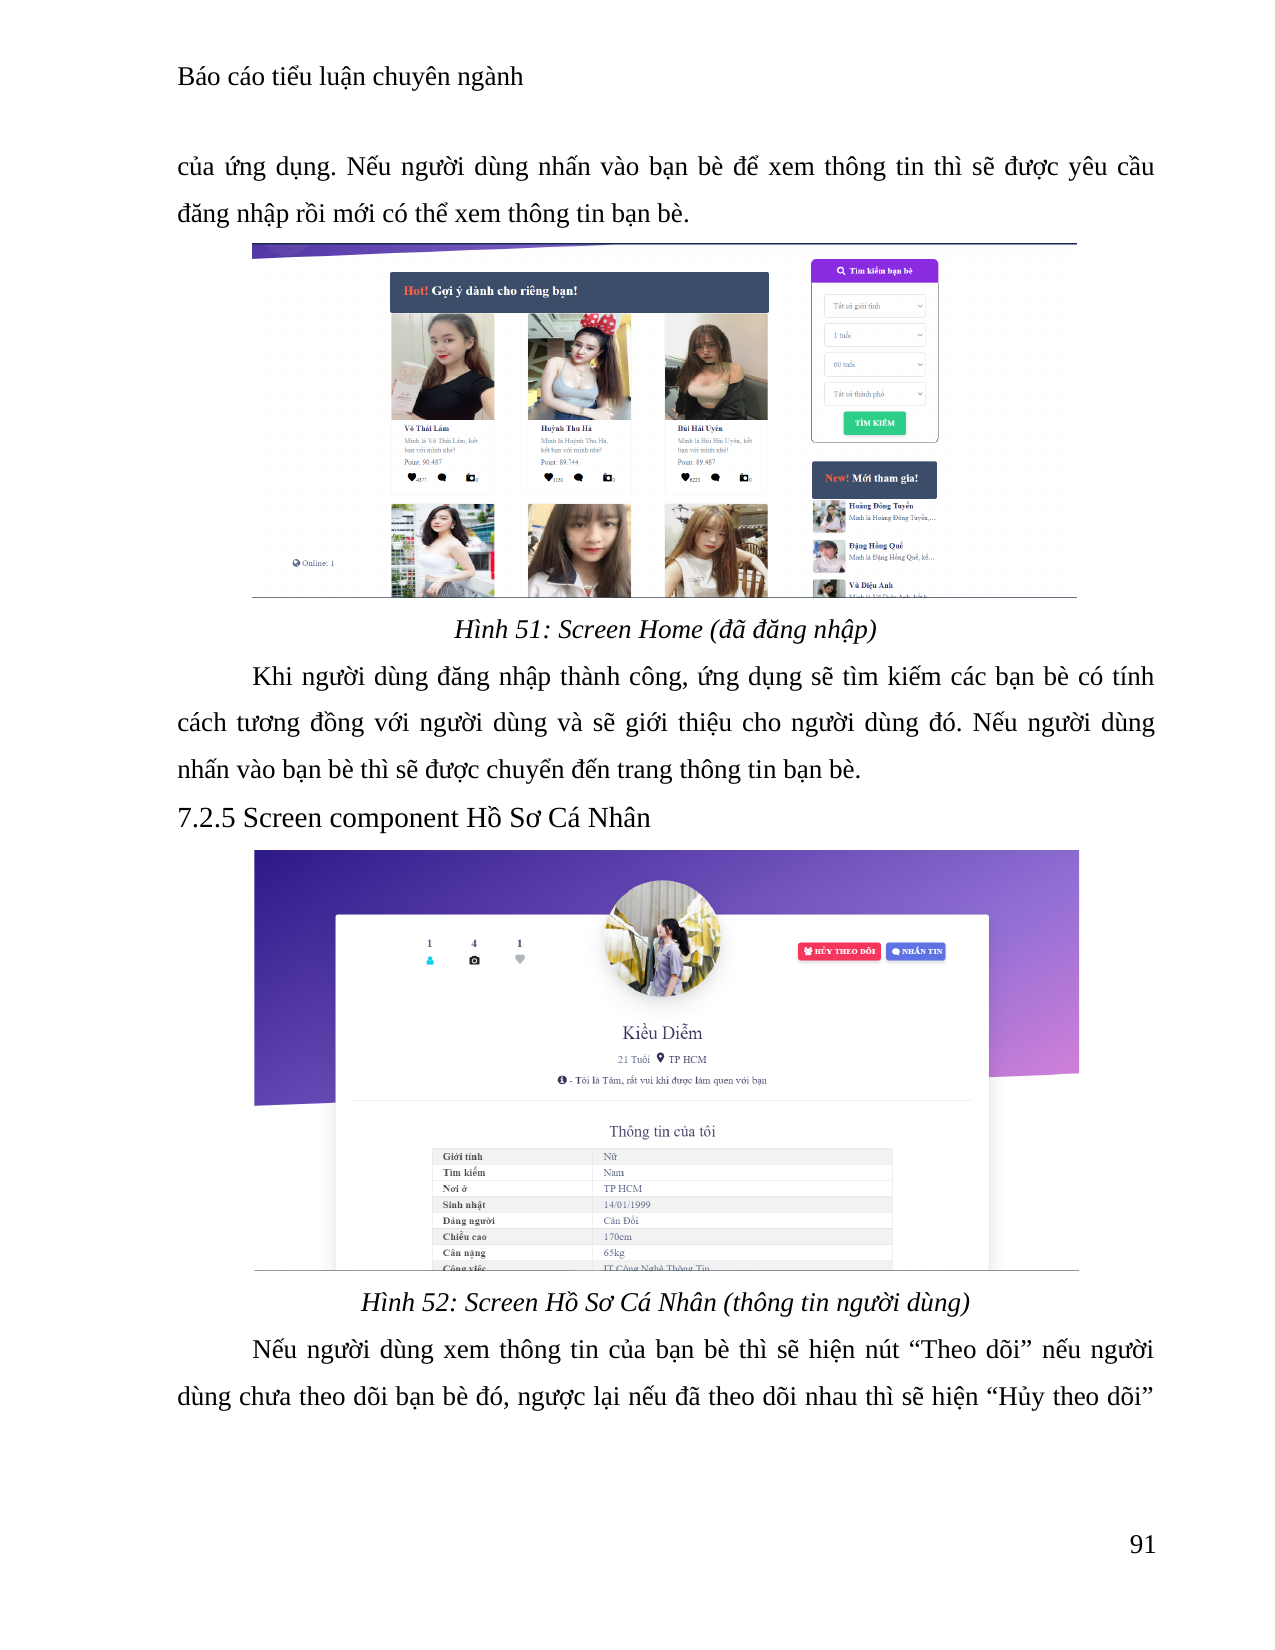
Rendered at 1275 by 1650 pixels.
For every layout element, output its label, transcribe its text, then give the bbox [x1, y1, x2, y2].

text Hình 51: Screen Home (đã đăng nhập) [177, 613, 1156, 644]
text 7.2.5 Screen component Hồ Sơ Cá Nhân [177, 800, 1156, 833]
text Hình 52: Screen Hồ Sơ Cá Nhân (thông tin người dùng) [177, 1286, 1156, 1317]
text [177, 1333, 1156, 1411]
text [177, 150, 1156, 228]
picture [252, 243, 1077, 598]
text Khi người dùng đăng nhập thành công, ứng dụng sẽ tìm kiếm các bạn bè có tính cách tương đồng với người dùng và sẽ giới thiệu cho người dùng đó. Nếu người dùng nhấn vào bạn bè thì sẽ được chuyển đến trang thông tin bạn bè. [177, 660, 1156, 784]
picture [254, 850, 1080, 1271]
